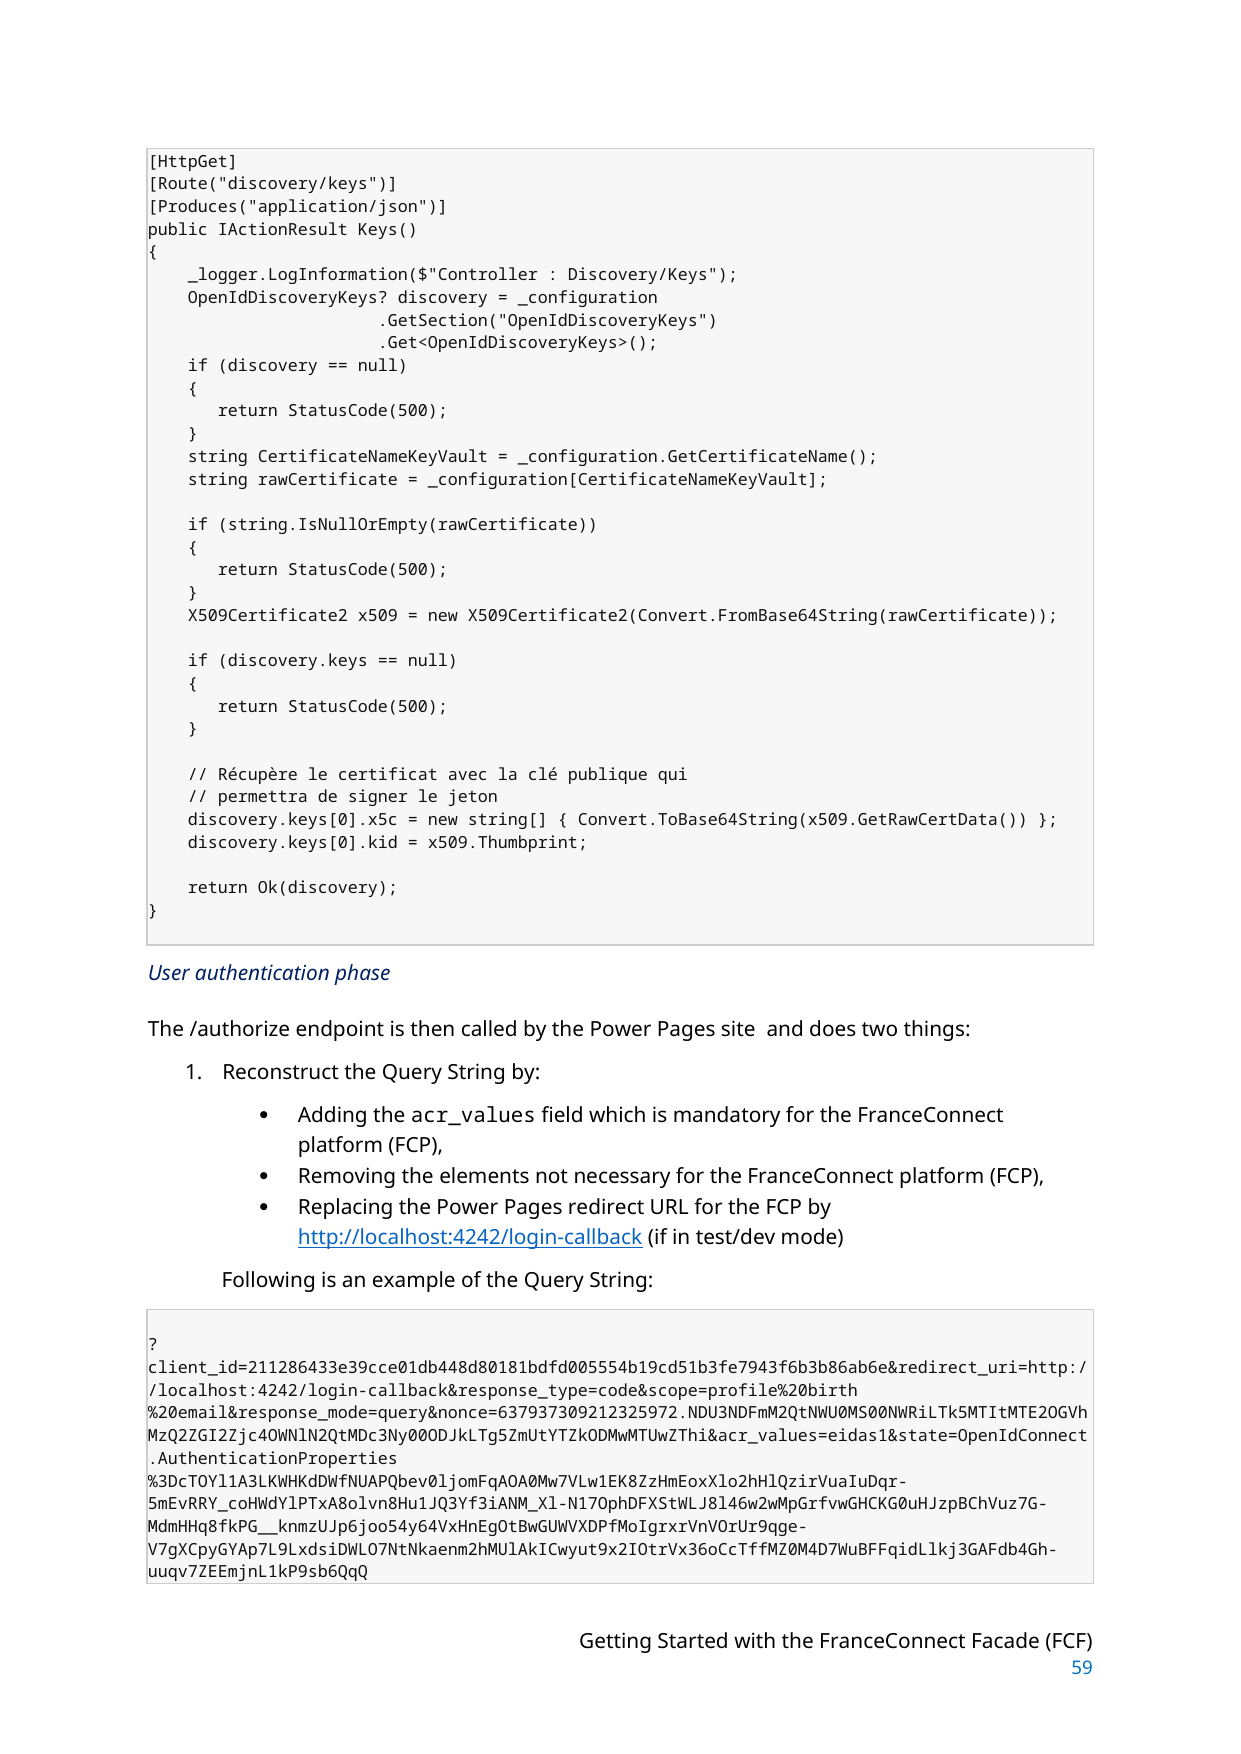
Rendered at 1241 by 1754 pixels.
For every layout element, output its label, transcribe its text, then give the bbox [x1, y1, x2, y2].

text { [148, 535, 1093, 558]
text OpenIdDiscoveryKeys? discovery = _configuration [148, 285, 1093, 308]
text .GetSection("OpenIdDiscoveryKeys") [148, 308, 1093, 331]
text return StatusCode(500); [148, 399, 1093, 422]
text { [148, 671, 1093, 694]
text if (discovery.keys == null) [148, 649, 1093, 671]
text string rawCertificate = _configuration[CertificateNameKeyVault]; [148, 467, 1093, 490]
text string CertificateNameKeyVault = _configuration.GetCertificateName(); [148, 444, 1093, 467]
list Reconstruct the Query String by: [185, 1057, 1093, 1085]
text public IActionResult Keys() [148, 217, 1093, 240]
text { [148, 240, 1093, 263]
text } [148, 898, 1093, 920]
text [Produces("application/json")] [148, 194, 1093, 217]
text if (discovery == null) [148, 353, 1093, 376]
text .Get<OpenIdDiscoveryKeys>(); [148, 331, 1093, 353]
text [Route("discovery/keys")] [148, 172, 1093, 194]
text // Récupère le certificat avec la clé publique qui [148, 762, 1093, 785]
text // permettra de signer le jeton [148, 785, 1093, 808]
text ?client_id=211286433e39cce01db448d80181bdfd005554b19cd51b3fe7943f6b3b86ab6e&redirect_uri=http://localhost:4242/login-callback&response_type=code&scope=profile%20birth%20email&response_mode=query&nonce=637937309212325972.NDU3NDFmM2QtNWU0MS00NWRiLTk5MTItMTE2OGVhMzQ2ZGI2Zjc4OWNlN2QtMDc3Ny00ODJkLTg5ZmUtYTZkODMwMTUwZThi&acr_values=eidas1&state=OpenIdConnect.AuthenticationProperties%3DcTOYl1A3LKWHKdDWfNUAPQbev0ljomFqAOA0Mw7VLw1EK8ZzHmEoxXlo2hHlQzirVuaIuDqr-5mEvRRY_coHWdYlPTxA8olvn8Hu1JQ3Yf3iANM_Xl-N17OphDFXStWLJ8l46w2wMpGrfvwGHCKG0uHJzpBChVuz7G-MdmHHq8fkPG__knmzUJp6joo54y64VxHnEgOtBwGUWVXDPfMoIgrxrVnVOrUr9qge-V7gXCpyGYAp7L9LxdsiDWLO7NtNkaenm2hMUlAkICwyut9x2IOtrVx36oCcTffMZ0M4D7WuBFFqidLlkj3GAFdb4Gh-uuqv7ZEEmjnL1kP9sb6QqQ [148, 1331, 1093, 1583]
text The /authorize endpoint is then called by the Power Pages site and does two things: [148, 1014, 1093, 1042]
text Following is an example of the Query String: [221, 1266, 1093, 1294]
list Removing the elements not necessary for the FranceConnect platform (FCP), [260, 1161, 1093, 1189]
text { [148, 376, 1093, 399]
list Adding the acr_values field which is mandatory for the FranceConnect platform (FCP), [260, 1100, 1093, 1159]
list Replacing the Power Pages redirect URL for the FCP by http://localhost:4242/login-callback (if in test/dev mode) [260, 1192, 1093, 1251]
subtitle User authentication phase [148, 958, 1093, 986]
text } [148, 422, 1093, 444]
text return StatusCode(500); [148, 694, 1093, 717]
text _logger.LogInformation($"Controller : Discovery/Keys"); [148, 263, 1093, 285]
text [HttpGet] [148, 149, 1093, 172]
text discovery.keys[0].kid = x509.Thumbprint; [148, 830, 1093, 853]
text } [148, 581, 1093, 603]
text } [148, 717, 1093, 739]
text discovery.keys[0].x5c = new string[] { Convert.ToBase64String(x509.GetRawCertData()) }; [148, 808, 1093, 830]
text return Ok(discovery); [148, 876, 1093, 898]
text return StatusCode(500); [148, 558, 1093, 581]
text if (string.IsNullOrEmpty(rawCertificate)) [148, 512, 1093, 535]
text X509Certificate2 x509 = new X509Certificate2(Convert.FromBase64String(rawCertificate)); [148, 603, 1093, 626]
